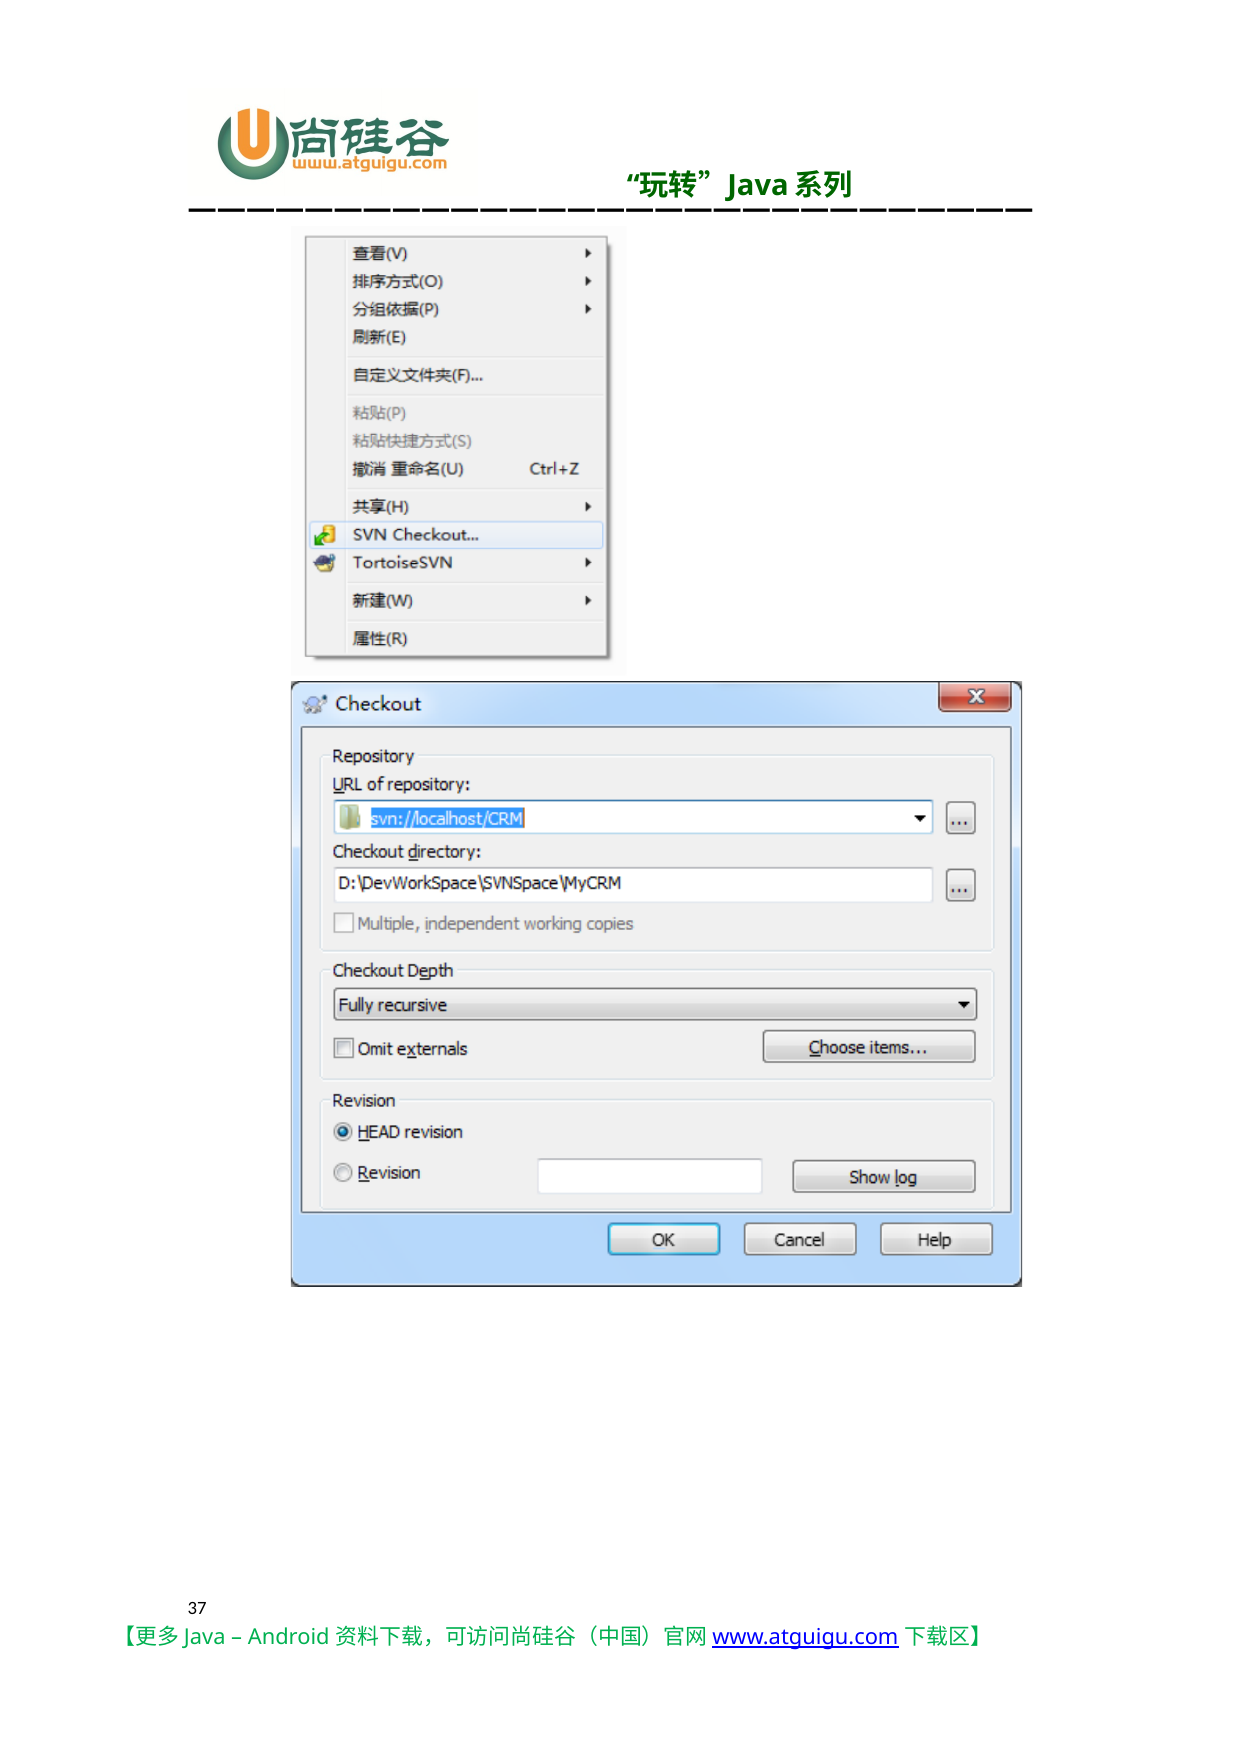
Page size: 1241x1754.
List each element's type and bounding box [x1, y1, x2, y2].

picture [187, 88, 479, 196]
picture [290, 681, 1023, 1287]
